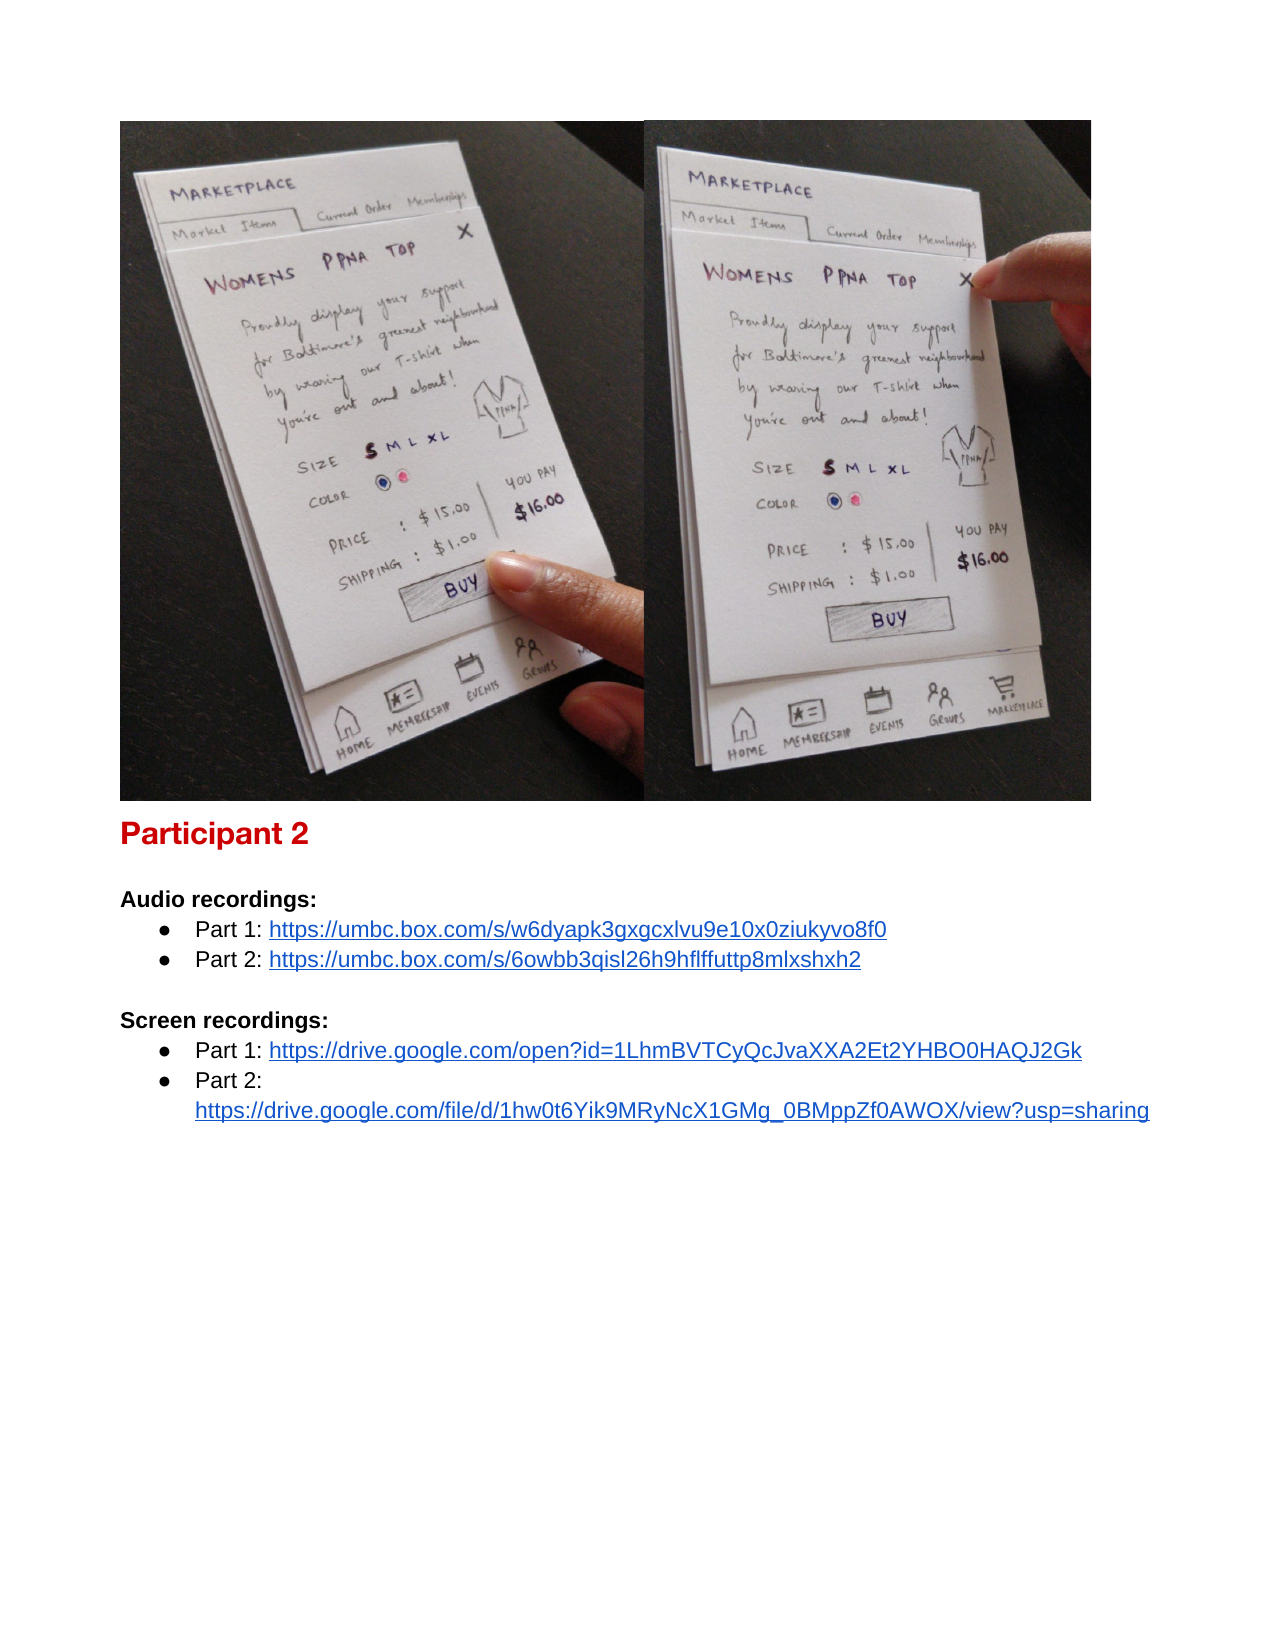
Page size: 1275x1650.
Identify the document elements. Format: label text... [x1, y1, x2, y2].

picture [120, 120, 1092, 801]
text https://drive.google.com/file/d/1hw0t6Yik9MRyNcX1GMg_0BMppZf0AWOX/view?usp=sharing [195, 1097, 1155, 1124]
list Part 2: [157, 1067, 1155, 1094]
subtitle Participant 2 [120, 814, 1155, 854]
list Part 1: https://drive.google.com/open?id=1LhmBVTCyQcJvaXXA2Et2YHBO0HAQJ2Gk [157, 1037, 1155, 1063]
list Part 2: https://umbc.box.com/s/6owbb3qisl26h9hflffuttp8mlxshxh2 [157, 946, 1155, 973]
text Audio recordings: [120, 886, 1155, 912]
list Part 1: https://umbc.box.com/s/w6dyapk3gxgcxlvu9e10x0ziukyvo8f0 [157, 916, 1155, 943]
text Screen recordings: [120, 1007, 1155, 1033]
